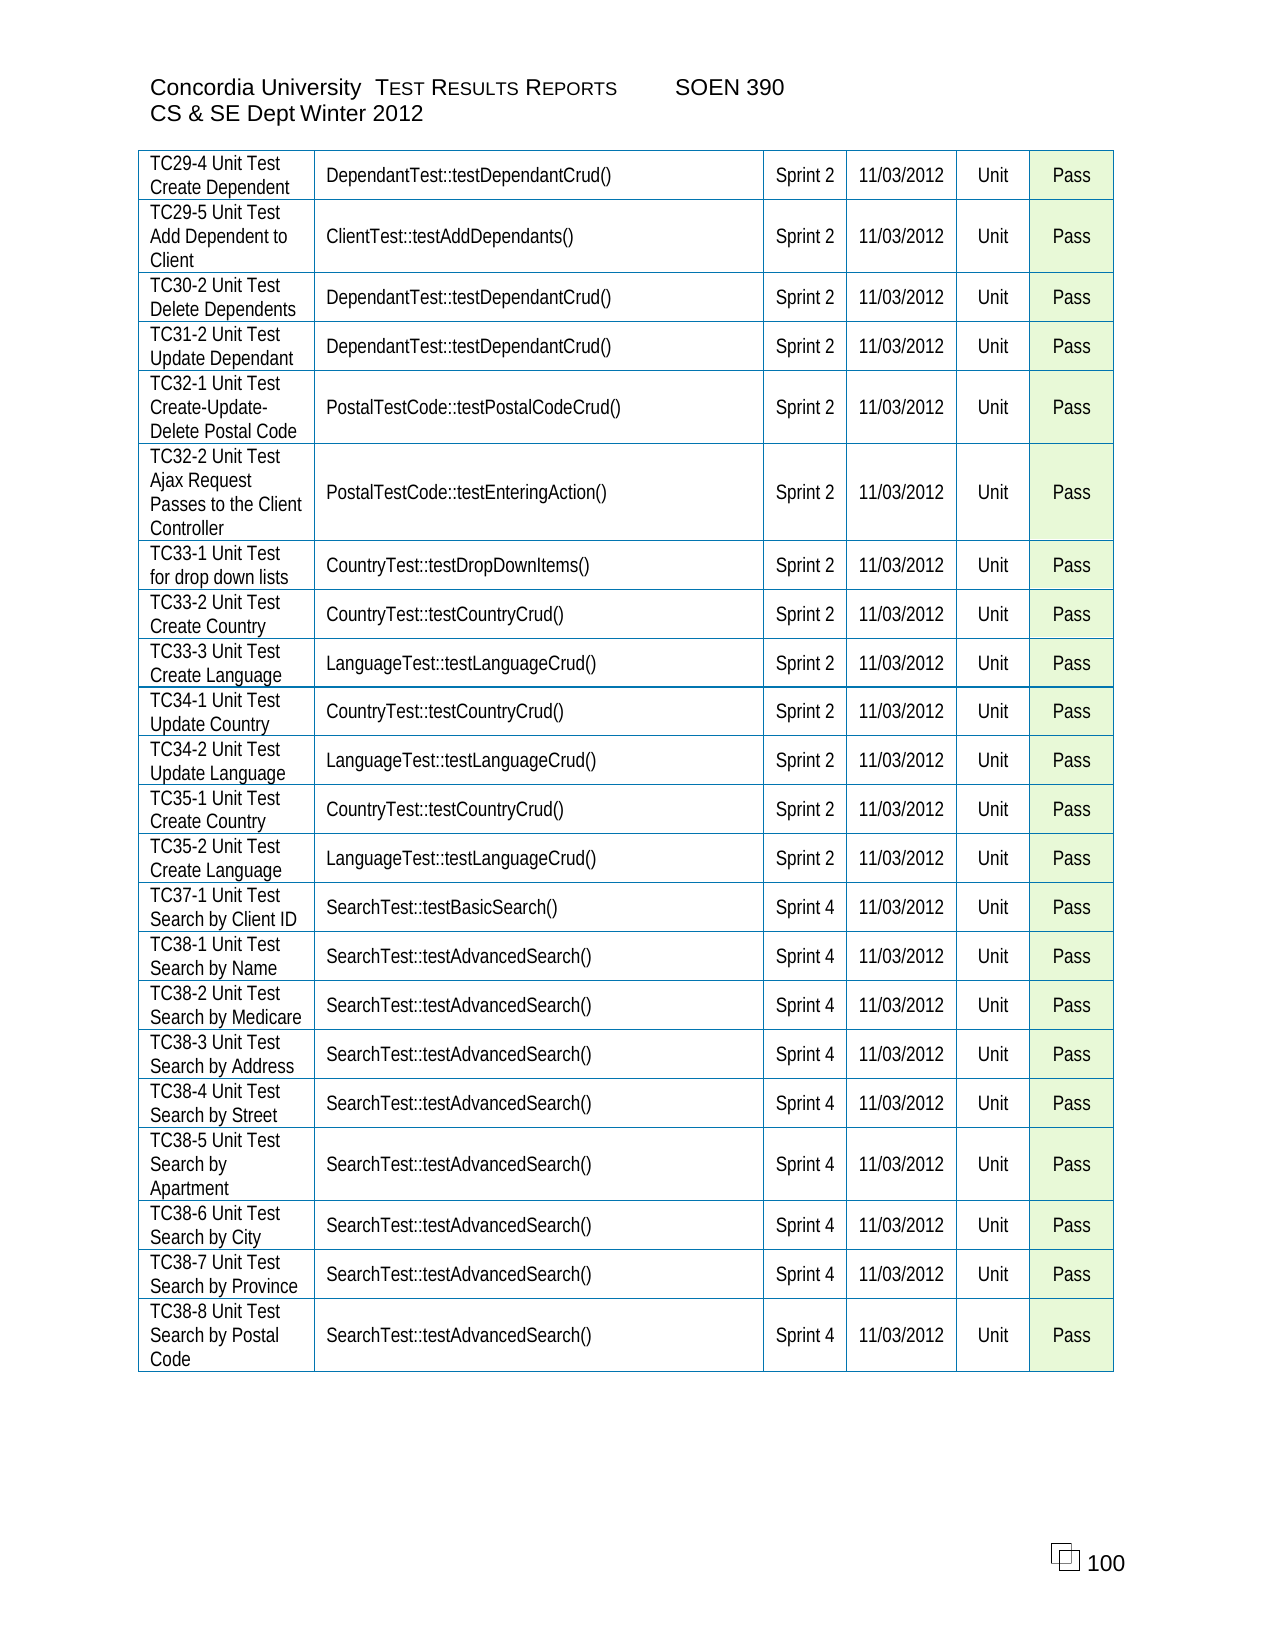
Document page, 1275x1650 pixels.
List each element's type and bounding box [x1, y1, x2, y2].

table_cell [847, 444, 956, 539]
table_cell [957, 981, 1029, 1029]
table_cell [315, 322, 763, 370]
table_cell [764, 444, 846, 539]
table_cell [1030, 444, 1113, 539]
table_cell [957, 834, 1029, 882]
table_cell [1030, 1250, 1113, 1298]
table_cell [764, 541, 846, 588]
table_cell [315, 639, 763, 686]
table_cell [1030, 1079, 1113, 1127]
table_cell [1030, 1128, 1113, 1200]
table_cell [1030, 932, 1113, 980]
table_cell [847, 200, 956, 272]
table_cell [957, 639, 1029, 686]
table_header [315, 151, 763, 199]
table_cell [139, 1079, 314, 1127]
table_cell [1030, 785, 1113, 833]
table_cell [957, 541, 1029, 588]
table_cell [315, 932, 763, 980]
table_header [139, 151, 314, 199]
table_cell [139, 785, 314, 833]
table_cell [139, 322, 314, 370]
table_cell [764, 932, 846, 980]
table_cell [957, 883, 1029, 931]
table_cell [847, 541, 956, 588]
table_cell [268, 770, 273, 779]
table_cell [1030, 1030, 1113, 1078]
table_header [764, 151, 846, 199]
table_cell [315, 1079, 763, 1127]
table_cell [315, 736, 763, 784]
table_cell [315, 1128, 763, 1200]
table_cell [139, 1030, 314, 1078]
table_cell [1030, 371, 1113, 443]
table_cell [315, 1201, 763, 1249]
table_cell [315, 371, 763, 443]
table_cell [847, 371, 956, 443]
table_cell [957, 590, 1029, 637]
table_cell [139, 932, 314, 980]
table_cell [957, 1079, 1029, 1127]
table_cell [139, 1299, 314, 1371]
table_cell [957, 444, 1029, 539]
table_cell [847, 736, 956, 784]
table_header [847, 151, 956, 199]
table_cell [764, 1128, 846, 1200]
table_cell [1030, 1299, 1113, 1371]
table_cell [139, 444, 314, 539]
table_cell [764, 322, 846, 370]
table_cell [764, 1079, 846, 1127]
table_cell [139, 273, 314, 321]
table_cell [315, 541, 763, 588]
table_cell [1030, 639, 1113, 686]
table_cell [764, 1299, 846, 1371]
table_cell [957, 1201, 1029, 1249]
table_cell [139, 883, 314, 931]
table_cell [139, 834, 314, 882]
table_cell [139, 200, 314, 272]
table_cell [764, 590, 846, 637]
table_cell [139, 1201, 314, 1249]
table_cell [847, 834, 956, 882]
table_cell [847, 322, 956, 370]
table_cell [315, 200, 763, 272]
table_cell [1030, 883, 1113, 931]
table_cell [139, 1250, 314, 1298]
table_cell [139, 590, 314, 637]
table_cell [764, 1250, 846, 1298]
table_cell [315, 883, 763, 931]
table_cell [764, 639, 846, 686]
picture [1049, 1541, 1081, 1572]
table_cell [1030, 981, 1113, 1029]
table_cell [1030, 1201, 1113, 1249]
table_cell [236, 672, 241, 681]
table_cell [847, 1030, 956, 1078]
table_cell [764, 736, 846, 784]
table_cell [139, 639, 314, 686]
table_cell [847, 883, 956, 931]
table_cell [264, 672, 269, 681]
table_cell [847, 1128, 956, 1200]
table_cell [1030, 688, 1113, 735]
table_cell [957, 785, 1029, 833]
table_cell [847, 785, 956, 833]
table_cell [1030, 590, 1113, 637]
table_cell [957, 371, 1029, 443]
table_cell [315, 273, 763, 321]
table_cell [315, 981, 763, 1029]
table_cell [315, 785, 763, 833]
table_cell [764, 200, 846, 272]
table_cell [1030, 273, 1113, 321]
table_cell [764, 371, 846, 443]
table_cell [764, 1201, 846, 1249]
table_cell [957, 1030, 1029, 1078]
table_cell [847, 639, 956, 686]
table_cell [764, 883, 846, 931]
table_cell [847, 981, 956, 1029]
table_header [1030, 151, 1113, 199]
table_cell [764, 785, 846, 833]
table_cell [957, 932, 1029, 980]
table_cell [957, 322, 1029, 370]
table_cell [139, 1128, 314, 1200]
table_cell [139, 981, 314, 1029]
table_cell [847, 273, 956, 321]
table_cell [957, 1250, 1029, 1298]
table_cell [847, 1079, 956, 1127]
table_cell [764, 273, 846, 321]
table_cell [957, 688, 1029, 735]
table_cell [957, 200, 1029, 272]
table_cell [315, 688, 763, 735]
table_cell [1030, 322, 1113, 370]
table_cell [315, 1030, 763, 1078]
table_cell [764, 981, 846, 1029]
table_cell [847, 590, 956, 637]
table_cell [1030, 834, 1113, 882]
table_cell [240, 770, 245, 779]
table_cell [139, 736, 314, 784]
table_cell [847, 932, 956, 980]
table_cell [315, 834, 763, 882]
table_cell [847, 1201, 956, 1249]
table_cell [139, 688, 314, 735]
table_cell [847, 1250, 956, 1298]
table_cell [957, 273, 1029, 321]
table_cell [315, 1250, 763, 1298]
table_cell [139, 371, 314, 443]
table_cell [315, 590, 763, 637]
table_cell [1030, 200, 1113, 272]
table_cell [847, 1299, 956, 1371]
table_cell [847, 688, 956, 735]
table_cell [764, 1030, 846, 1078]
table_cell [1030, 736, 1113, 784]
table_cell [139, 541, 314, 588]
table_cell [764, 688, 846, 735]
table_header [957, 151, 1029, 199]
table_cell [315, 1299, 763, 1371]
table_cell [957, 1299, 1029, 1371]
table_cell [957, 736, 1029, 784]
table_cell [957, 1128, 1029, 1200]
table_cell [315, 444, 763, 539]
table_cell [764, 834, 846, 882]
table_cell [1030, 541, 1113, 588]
